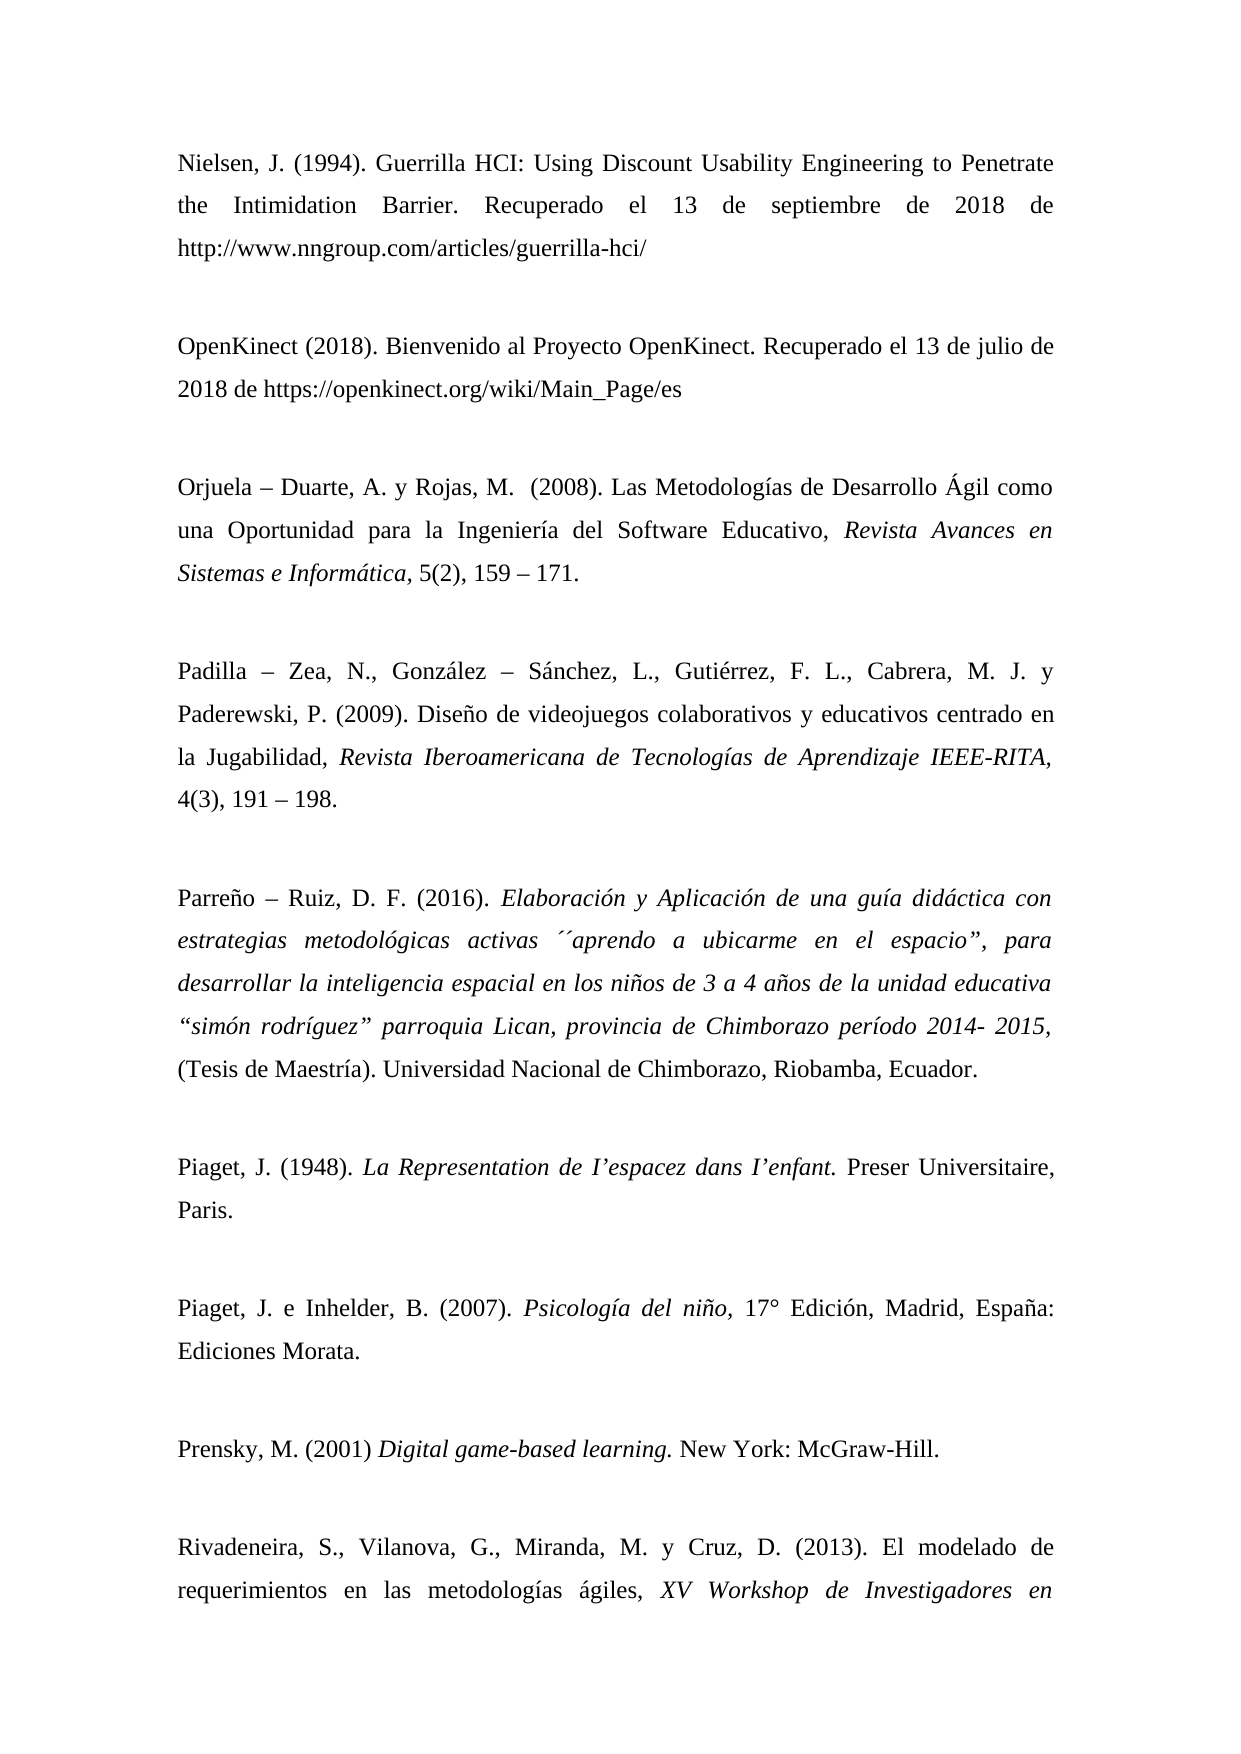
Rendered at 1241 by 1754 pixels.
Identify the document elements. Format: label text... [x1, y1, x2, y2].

text Padilla – Zea, N., González – Sánchez, L., Gutiérrez, F. L., Cabrera, M. J. y Paderewski, P. (2009). Diseño de videojuegos colaborativos y educativos centrado en la Jugabilidad, Revista Iberoamericana de Tecnologías de Aprendizaje IEEE-RITA, 4(3), 191 – 198. [177, 656, 1055, 813]
text Piaget, J. e Inhelder, B. (2007). Psicología del niño, 17° Edición, Madrid, España: Ediciones Morata. [177, 1293, 1055, 1364]
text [177, 1532, 1055, 1604]
text Parreño – Ruiz, D. F. (2016). Elaboración y Aplicación de una guía didáctica con estrategias metodológicas activas ´´aprendo a ubicarme en el espacio”, para desarrollar la inteligencia espacial en los niños de 3 a 4 años de la unidad educativa “simón rodríguez” parroquia Lican, provincia de Chimborazo período 2014- 2015, (Tesis de Maestría). Universidad Nacional de Chimborazo, Riobamba, Ecuador. [177, 883, 1055, 1083]
text Prensky, M. (2001) Digital game-based learning. New York: McGraw-Hill. [177, 1434, 1055, 1463]
text Piaget, J. (1948). La Representation de I’espacez dans I’enfant. Preser Universitaire, Paris. [177, 1152, 1055, 1224]
text Orjuela – Duarte, A. y Rojas, M. (2008). Las Metodologías de Desarrollo Ágil como una Oportunidad para la Ingeniería del Software Educativo, Revista Avances en Sistemas e Informática, 5(2), 159 – 171. [177, 472, 1055, 587]
text OpenKinect (2018). Bienvenido al Proyecto OpenKinect. Recuperado el 13 de julio de 2018 de https://openkinect.org/wiki/Main_Page/es [177, 331, 1055, 403]
text Nielsen, J. (1994). Guerrilla HCI: Using Discount Usability Engineering to Penetrate the Intimidation Barrier. Recuperado el 13 de septiembre de 2018 de http://www.nngroup.com/articles/guerrilla-hci/ [177, 148, 1055, 262]
